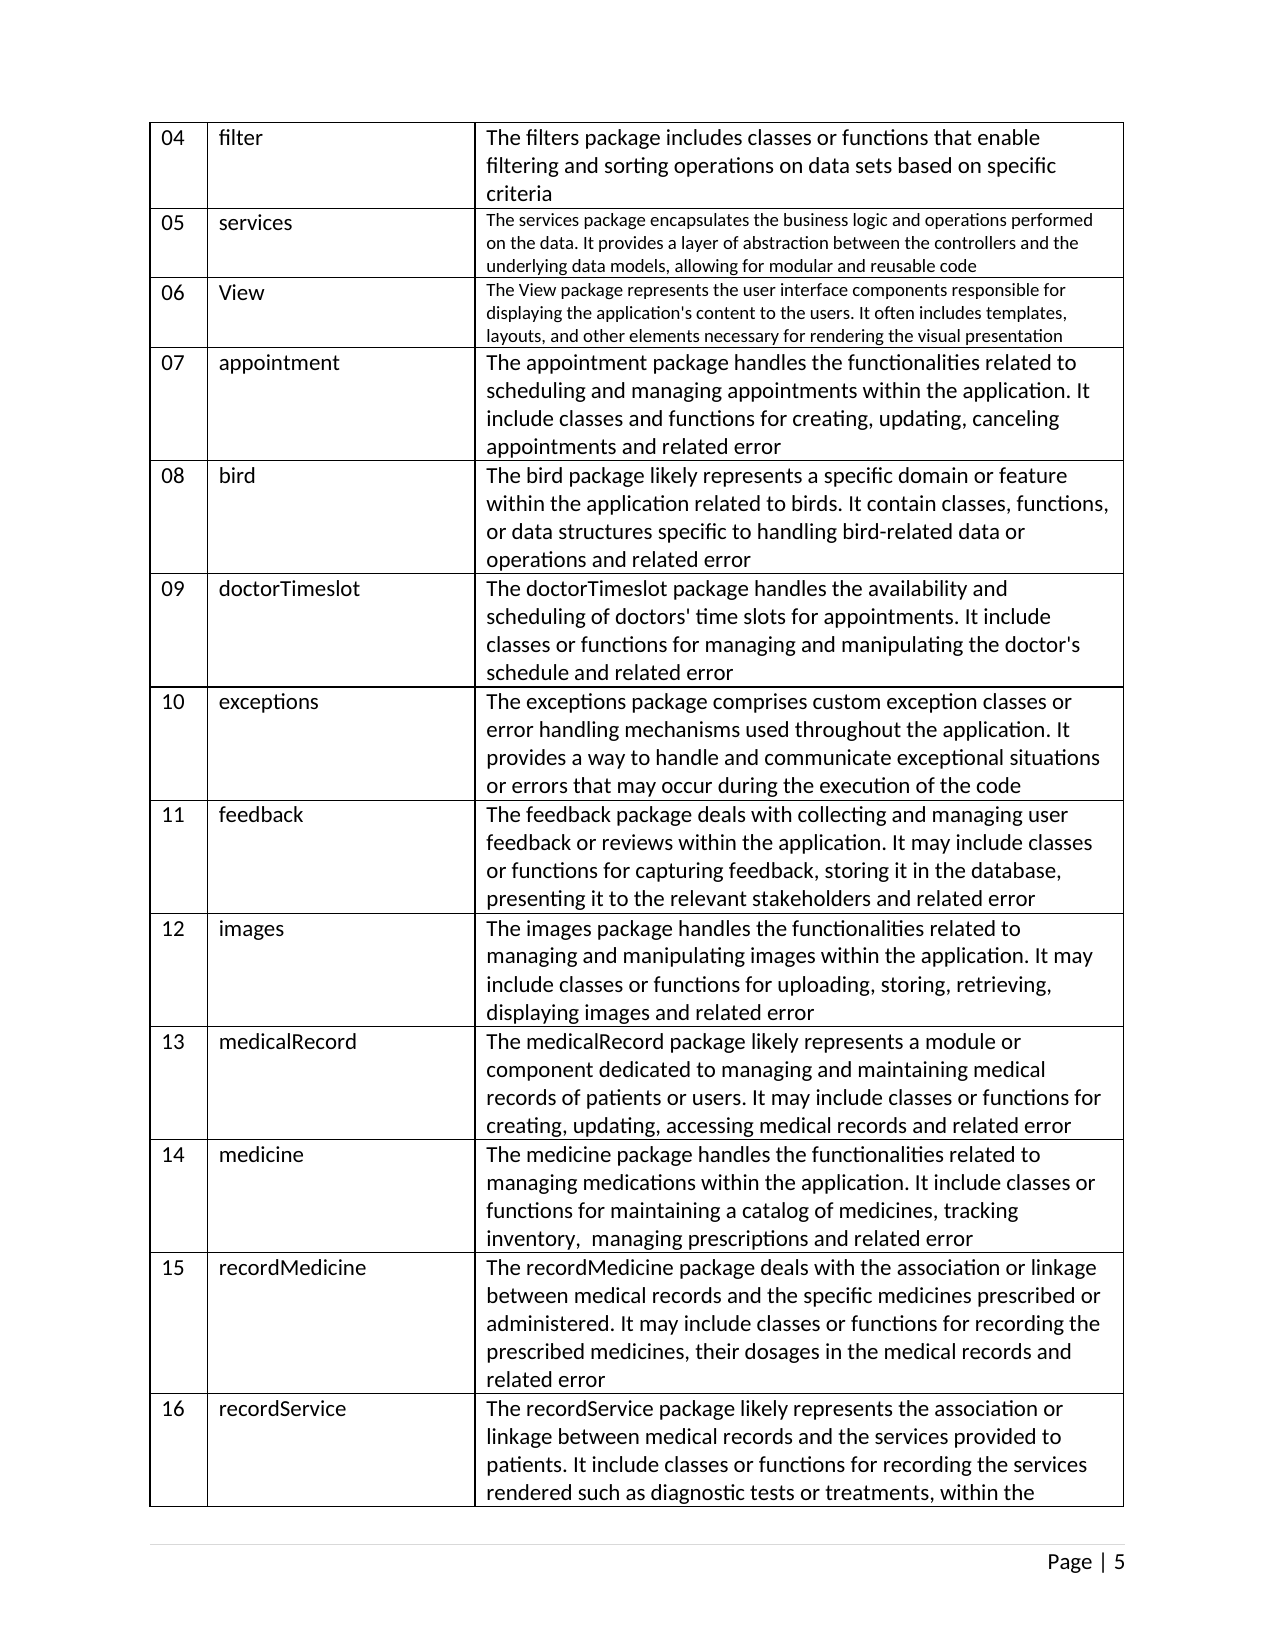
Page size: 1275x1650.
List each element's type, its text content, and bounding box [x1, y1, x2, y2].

table_cell 10 [151, 688, 207, 799]
table_cell appointment [208, 348, 474, 460]
table_cell 11 [151, 801, 207, 913]
table_cell The feedback package deals with collecting and managing user feedback or reviews within the application. It may include classes or functions for capturing feedback, storing it in the database, presenting it to the relevant stakeholders and related error [476, 801, 1123, 913]
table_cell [476, 1394, 1123, 1506]
table_cell doctorTimeslot [208, 574, 474, 686]
table_cell feedback [208, 801, 474, 913]
table_cell 07 [151, 348, 207, 460]
table_cell 14 [151, 1140, 207, 1252]
table_cell 08 [151, 461, 207, 573]
table_cell medicalRecord [208, 1027, 474, 1139]
table_cell The doctorTimeslot package handles the availability and scheduling of doctors' time slots for appointments. It include classes or functions for managing and manipulating the doctor's schedule and related error [476, 574, 1123, 686]
table_cell 13 [151, 1027, 207, 1139]
table_cell The recordMedicine package deals with the association or linkage between medical records and the specific medicines prescribed or administered. It may include classes or functions for recording the prescribed medicines, their dosages in the medical records and related error [476, 1253, 1123, 1393]
table_cell 15 [151, 1253, 207, 1393]
table_cell 06 [151, 278, 207, 347]
table_cell exceptions [208, 688, 474, 799]
table_cell 12 [151, 914, 207, 1026]
table_cell 04 [151, 123, 207, 207]
table_cell images [208, 914, 474, 1026]
table_cell services [208, 209, 474, 277]
table_cell The View package represents the user interface components responsible for displaying the application's content to the users. It often includes templates, layouts, and other elements necessary for rendering the visual presentation [476, 278, 1123, 347]
table_cell The appointment package handles the functionalities related to scheduling and managing appointments within the application. It include classes and functions for creating, updating, canceling appointments and related error [476, 348, 1123, 460]
table_cell filter [208, 123, 474, 207]
table_cell The filters package includes classes or functions that enable filtering and sorting operations on data sets based on specific criteria [476, 123, 1123, 207]
table_cell The bird package likely represents a specific domain or feature within the application related to birds. It contain classes, functions, or data structures specific to handling bird-related data or operations and related error [476, 461, 1123, 573]
table_cell medicine [208, 1140, 474, 1252]
table_cell 16 [151, 1394, 207, 1506]
table_cell The exceptions package comprises custom exception classes or error handling mechanisms used throughout the application. It provides a way to handle and communicate exceptional situations or errors that may occur during the execution of the code [476, 688, 1123, 799]
table_cell The medicalRecord package likely represents a module or component dedicated to managing and maintaining medical records of patients or users. It may include classes or functions for creating, updating, accessing medical records and related error [476, 1027, 1123, 1139]
table_cell bird [208, 461, 474, 573]
table_cell 05 [151, 209, 207, 277]
table_cell 09 [151, 574, 207, 686]
table_cell recordMedicine [208, 1253, 474, 1393]
table_cell View [208, 278, 474, 347]
table_cell The medicine package handles the functionalities related to managing medications within the application. It include classes or functions for maintaining a catalog of medicines, tracking inventory, managing prescriptions and related error [476, 1140, 1123, 1252]
table_cell The services package encapsulates the business logic and operations performed on the data. It provides a layer of abstraction between the controllers and the underlying data models, allowing for modular and reusable code [476, 209, 1123, 277]
table_cell recordService [208, 1394, 474, 1506]
table_cell The images package handles the functionalities related to managing and manipulating images within the application. It may include classes or functions for uploading, storing, retrieving, displaying images and related error [476, 914, 1123, 1026]
